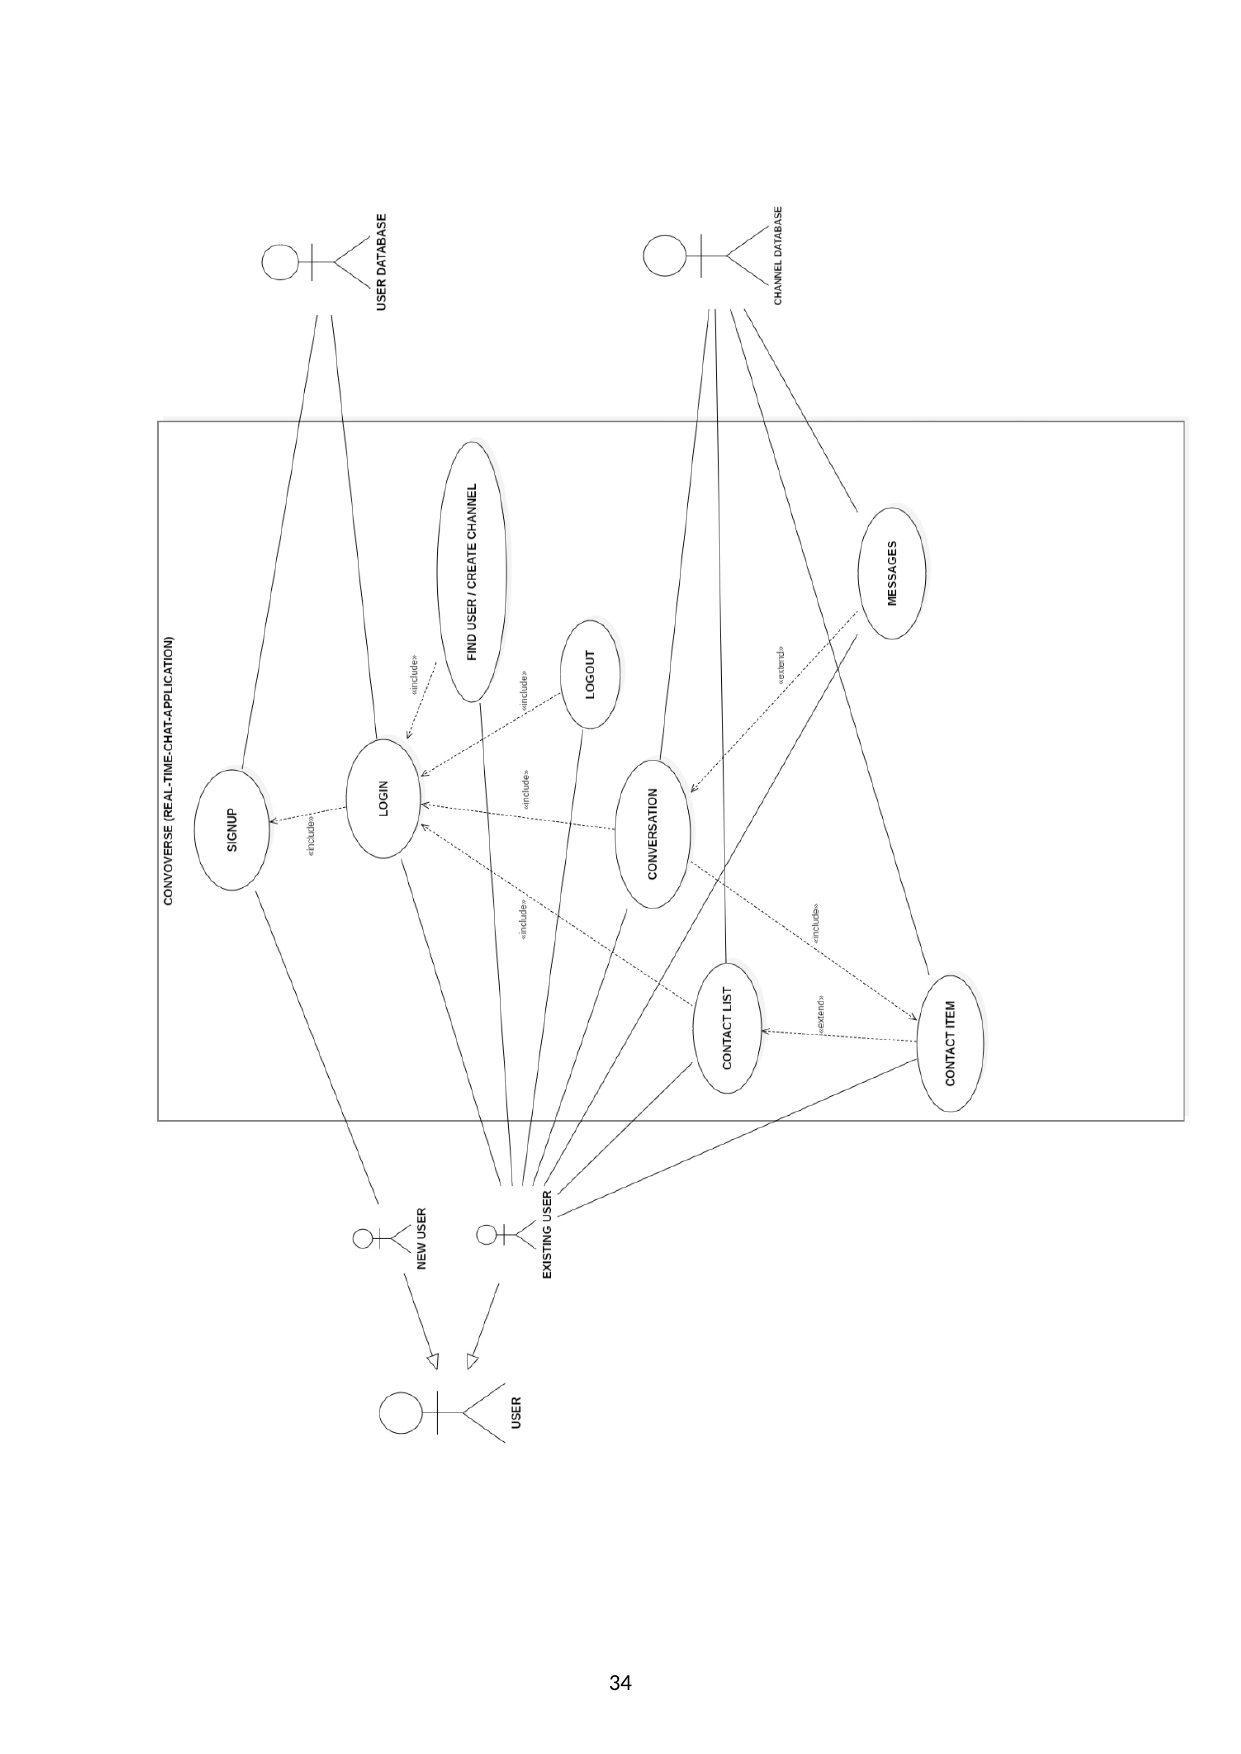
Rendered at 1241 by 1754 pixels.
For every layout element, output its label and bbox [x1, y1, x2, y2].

picture [152, 176, 1212, 1462]
